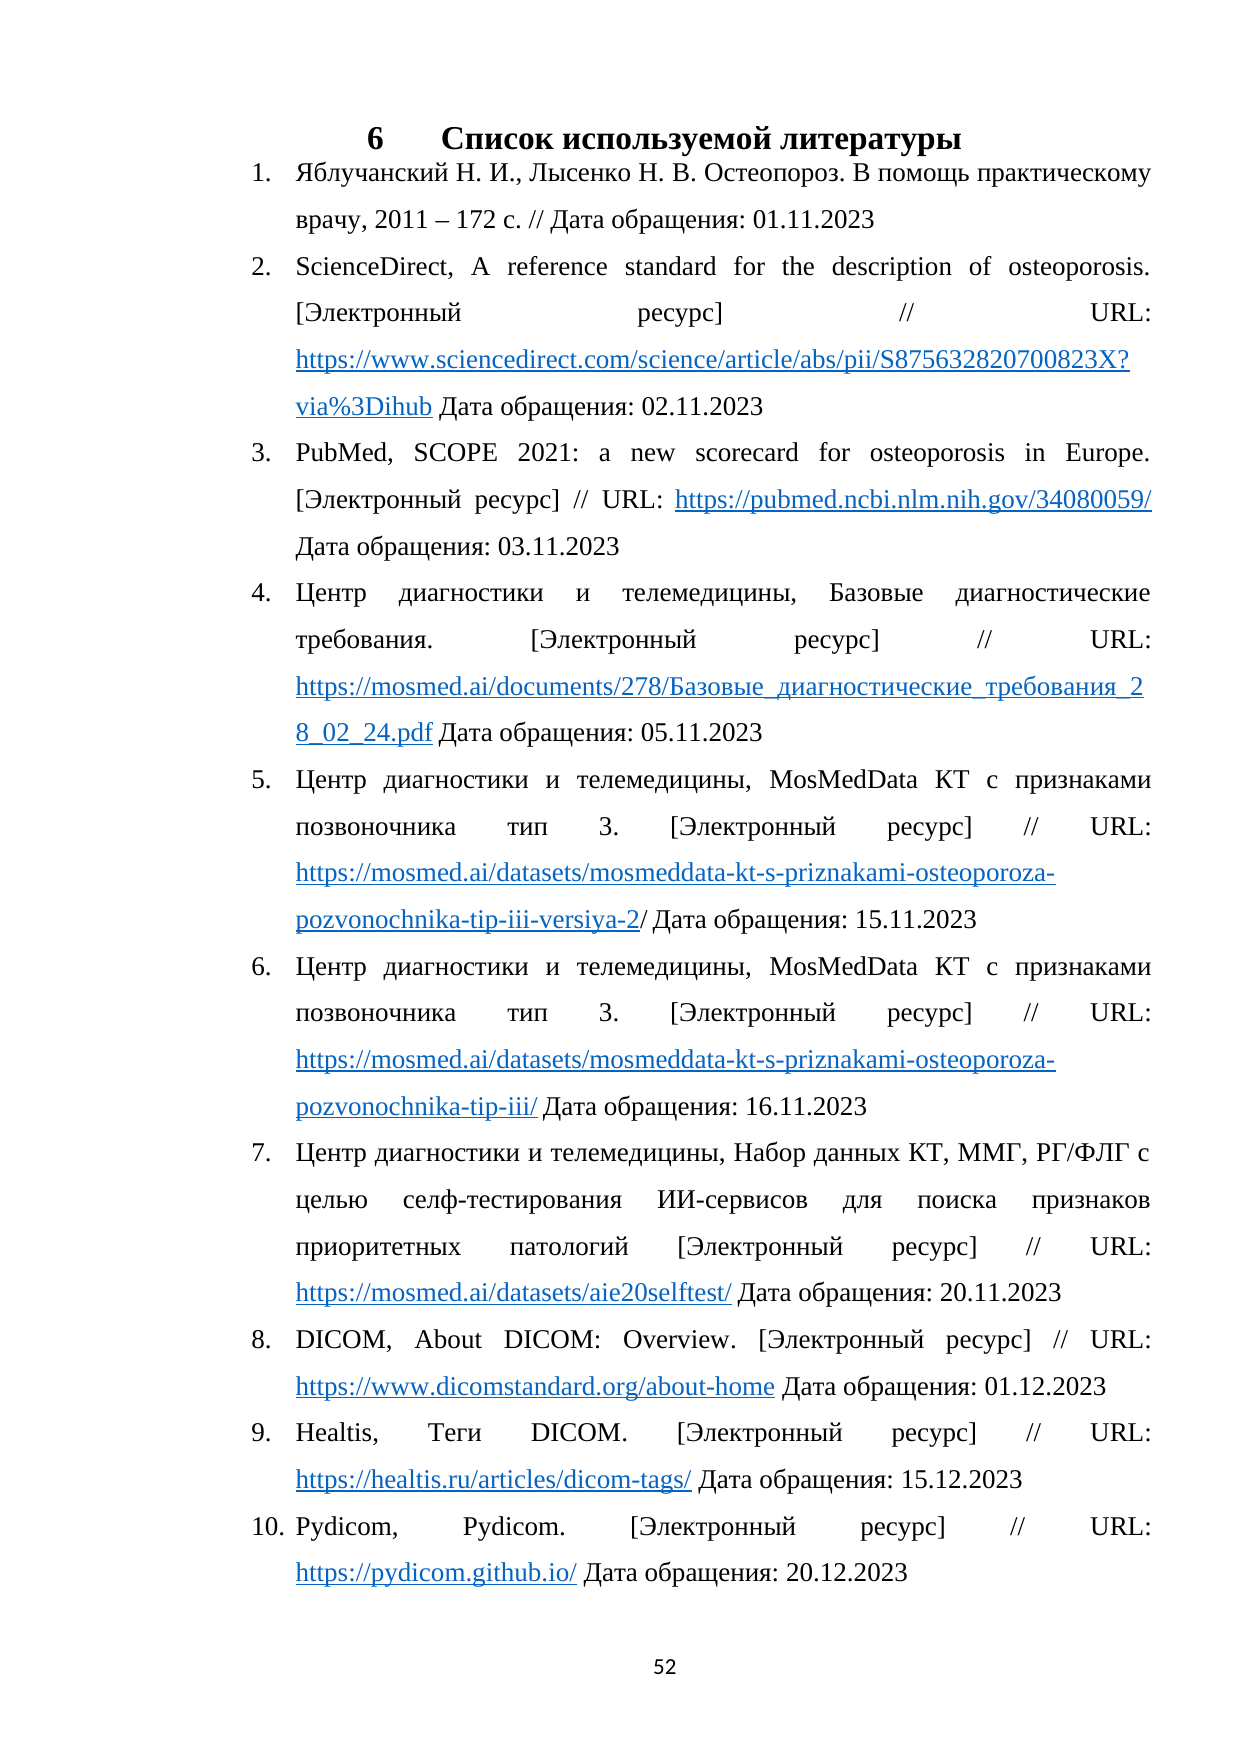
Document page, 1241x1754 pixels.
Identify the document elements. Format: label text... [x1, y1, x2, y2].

list Pydicom, Pydicom. [Электронный ресурс] // URL: https://pydicom.github.io/ Дата обращения: 20.12.2023 [251, 1510, 1152, 1588]
list Центр диагностики и телемедицины, MosMedData КТ с признаками позвоночника тип 3. [Электронный ресурс] // URL: https://mosmed.ai/datasets/mosmeddata-kt-s-priznakami-osteoporoza-pozvonochnika-tip-iii/ Дата обращения: 16.11.2023 [251, 950, 1152, 1121]
list Центр диагностики и телемедицины, Набор данных КТ, ММГ, РГ/ФЛГ с целью селф-тестирования ИИ-сервисов для поиска признаков приоритетных патологий [Электронный ресурс] // URL: https://mosmed.ai/datasets/aie20selftest/ Дата обращения: 20.11.2023 [251, 1136, 1152, 1308]
list PubMed, SCOPE 2021: a new scorecard for osteoporosis in Europe. [Электронный ресурс] // URL: https://pubmed.ncbi.nlm.nih.gov/34080059/ Дата обращения: 03.11.2023 [251, 436, 1152, 561]
list Список используемой литературы [177, 118, 1152, 156]
list Центр диагностики и телемедицины, Базовые диагностические требования. [Электронный ресурс] // URL: https://mosmed.ai/documents/278/Базовые_диагностические_требования_28_02_24.pdf Дата обращения: 05.11.2023 [251, 576, 1152, 748]
list Healtis, Теги DICOM. [Электронный ресурс] // URL: https://healtis.ru/articles/dicom-tags/ Дата обращения: 15.12.2023 [251, 1416, 1152, 1494]
list Яблучанский Н. И., Лысенко Н. В. Остеопороз. В помощь практическому врачу, 2011 – 172 с. // Дата обращения: 01.11.2023 [251, 156, 1152, 234]
list ScienceDirect, A reference standard for the description of osteoporosis. [Электронный ресурс] // URL: https://www.sciencedirect.com/science/article/abs/pii/S875632820700823X?via%3Dihub Дата обращения: 02.11.2023 [251, 250, 1152, 421]
list DICOM, About DICOM: Overview. [Электронный ресурс] // URL: https://www.dicomstandard.org/about-home Дата обращения: 01.12.2023 [251, 1323, 1152, 1401]
list Центр диагностики и телемедицины, MosMedData КТ с признаками позвоночника тип 3. [Электронный ресурс] // URL: https://mosmed.ai/datasets/mosmeddata-kt-s-priznakami-osteoporoza-pozvonochnika-tip-iii-versiya-2/ Дата обращения: 15.11.2023 [251, 763, 1152, 934]
